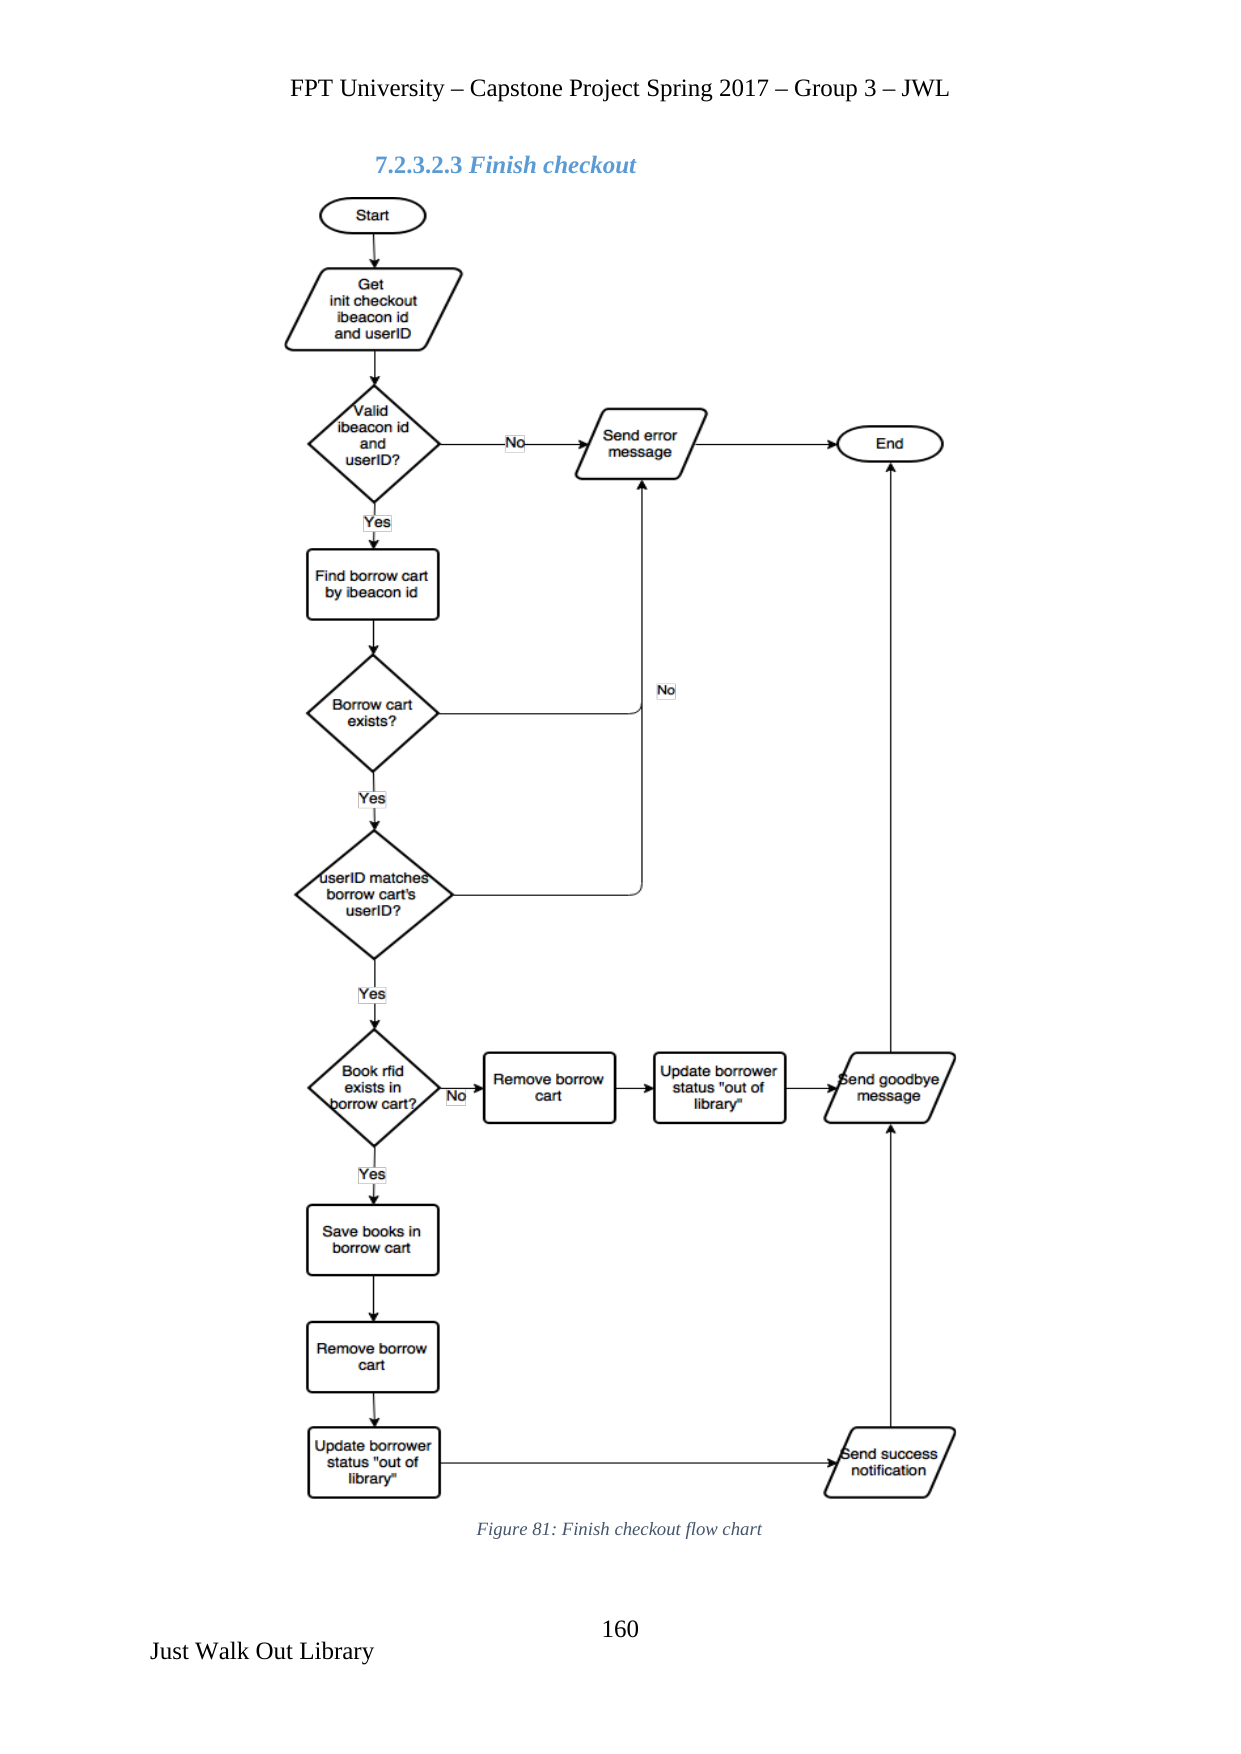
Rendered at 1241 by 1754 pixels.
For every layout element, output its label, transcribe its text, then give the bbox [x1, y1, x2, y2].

text Figure 81: Finish checkout flow chart [150, 1518, 1090, 1540]
picture [284, 197, 957, 1500]
subtitle Finish checkout [375, 150, 1090, 179]
